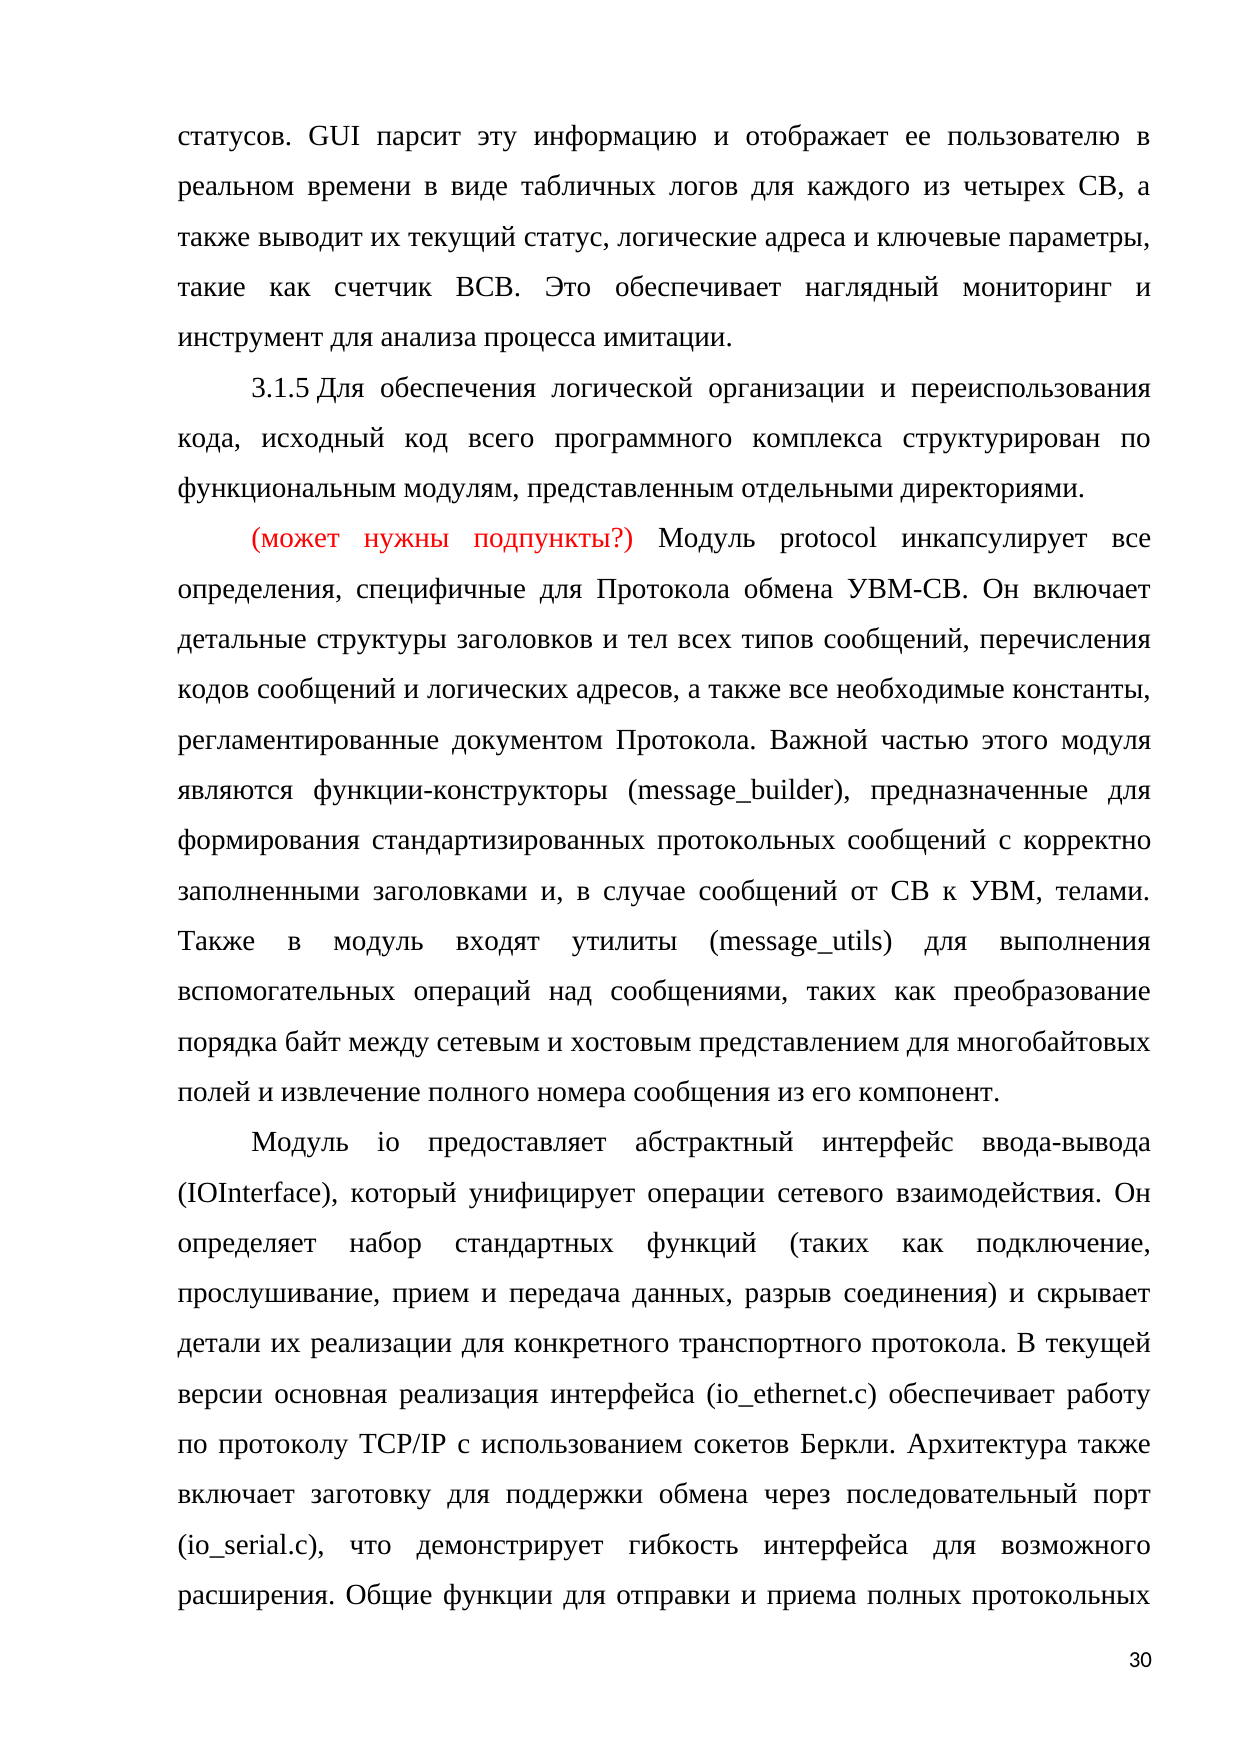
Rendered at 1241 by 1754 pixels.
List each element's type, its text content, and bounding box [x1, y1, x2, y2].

text Для обеспечения логической организации и переиспользования кода, исходный код всего программного комплекса структурирован по функциональным модулям, представленным отдельными директориями. [177, 370, 1152, 504]
text (может нужны подпункты?) Модуль protocol инкапсулирует все определения, специфичные для Протокола обмена УВМ-СВ. Он включает детальные структуры заголовков и тел всех типов сообщений, перечисления кодов сообщений и логических адресов, а также все необходимые константы, регламентированные документом Протокола. Важной частью этого модуля являются функции-конструкторы (message_builder), предназначенные для формирования стандартизированных протокольных сообщений с корректно заполненными заголовками и, в случае сообщений от СВ к УВМ, телами. Также в модуль входят утилиты (message_utils) для выполнения вспомогательных операций над сообщениями, таких как преобразование порядка байт между сетевым и хостовым представлением для многобайтовых полей и извлечение полного номера сообщения из его компонент. [177, 521, 1152, 1108]
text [177, 1124, 1152, 1611]
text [177, 118, 1152, 353]
